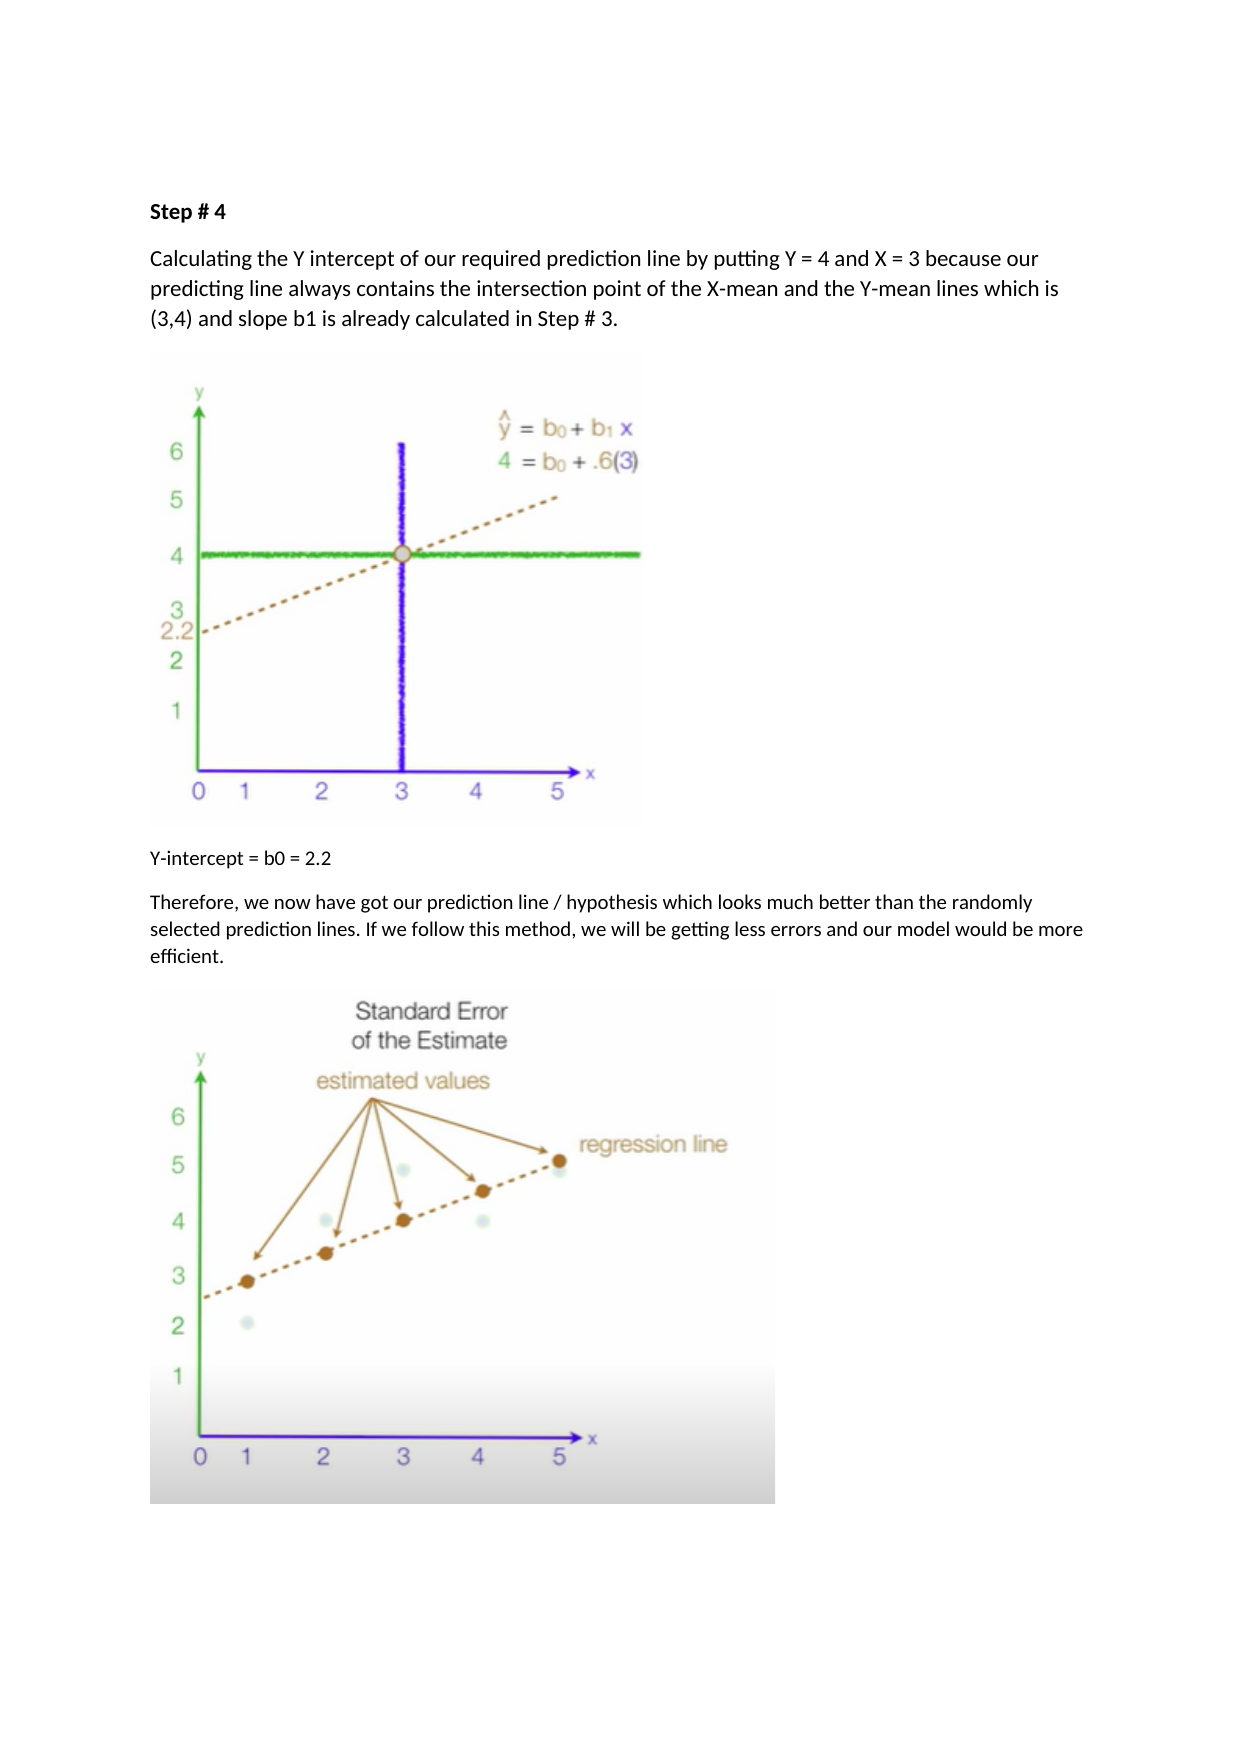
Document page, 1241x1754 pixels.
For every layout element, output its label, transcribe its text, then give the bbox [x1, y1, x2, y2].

text Calculating the Y intercept of our required prediction line by putting Y = 4 and X = 3 because our predicting line always contains the intersection point of the X-mean and the Y-mean lines which is (3,4) and slope b1 is already calculated in Step # 3. [150, 244, 1090, 332]
picture [150, 987, 775, 1504]
picture [150, 351, 644, 826]
text Therefore, we now have got our prediction line / hypothesis which looks much better than the randomly selected prediction lines. If we follow this method, we will be getting less errors and our model would be more efficient. [150, 889, 1090, 969]
text Step # 4 [150, 197, 1090, 225]
text Y-intercept = b0 = 2.2 [150, 845, 1090, 870]
